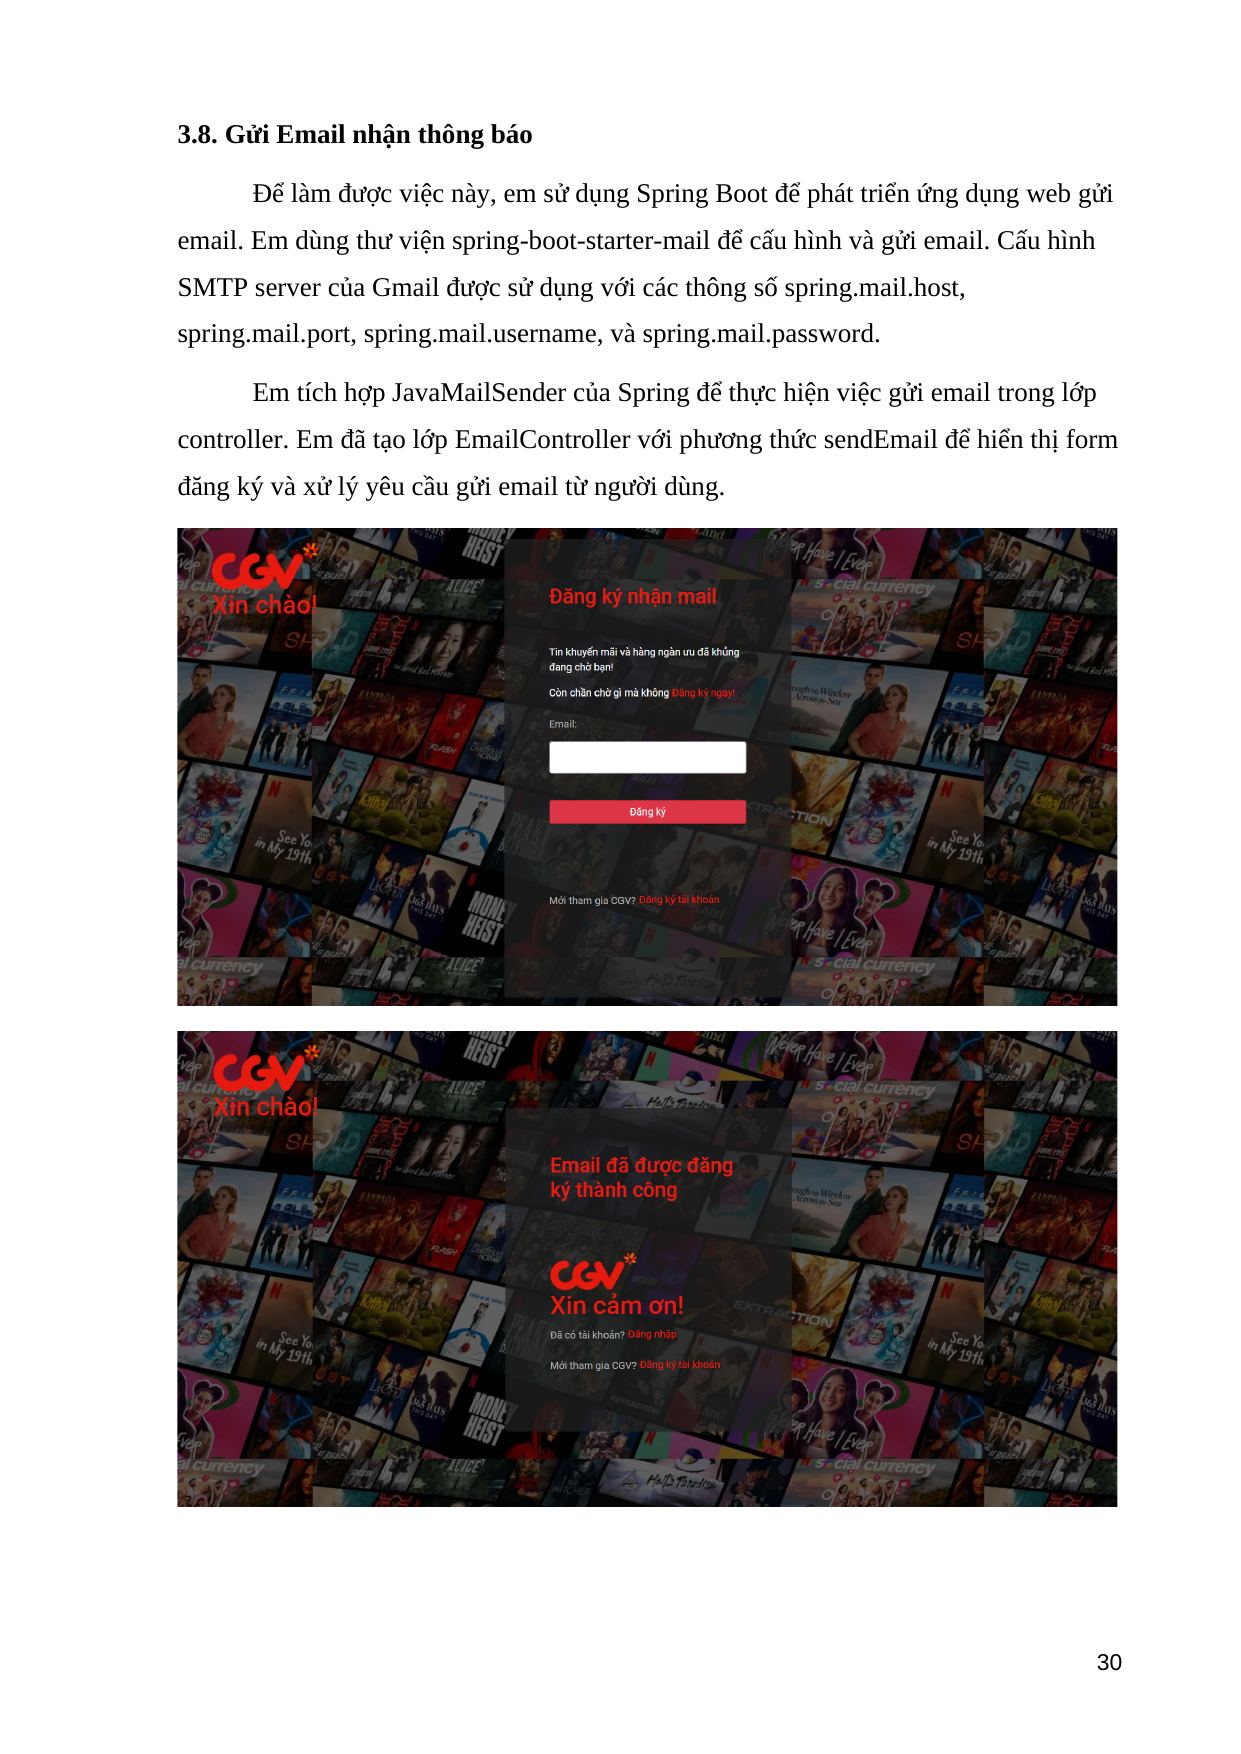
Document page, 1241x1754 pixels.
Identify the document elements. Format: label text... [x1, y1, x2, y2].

subtitle 3.8. Gửi Email nhận thông báo [177, 118, 1122, 149]
text Em tích hợp JavaMailSender của Spring để thực hiện việc gửi email trong lớp controller. Em đã tạo lớp EmailController với phương thức sendEmail để hiển thị form đăng ký và xử lý yêu cầu gửi email từ người dùng. [177, 376, 1122, 501]
text Để làm được việc này, em sử dụng Spring Boot để phát triển ứng dụng web gửi email. Em dùng thư viện spring-boot-starter-mail để cấu hình và gửi email. Cấu hình SMTP server của Gmail được sử dụng với các thông số spring.mail.host, spring.mail.port, spring.mail.username, và spring.mail.password. [177, 177, 1122, 348]
picture [177, 1031, 1118, 1507]
picture [177, 528, 1118, 1006]
